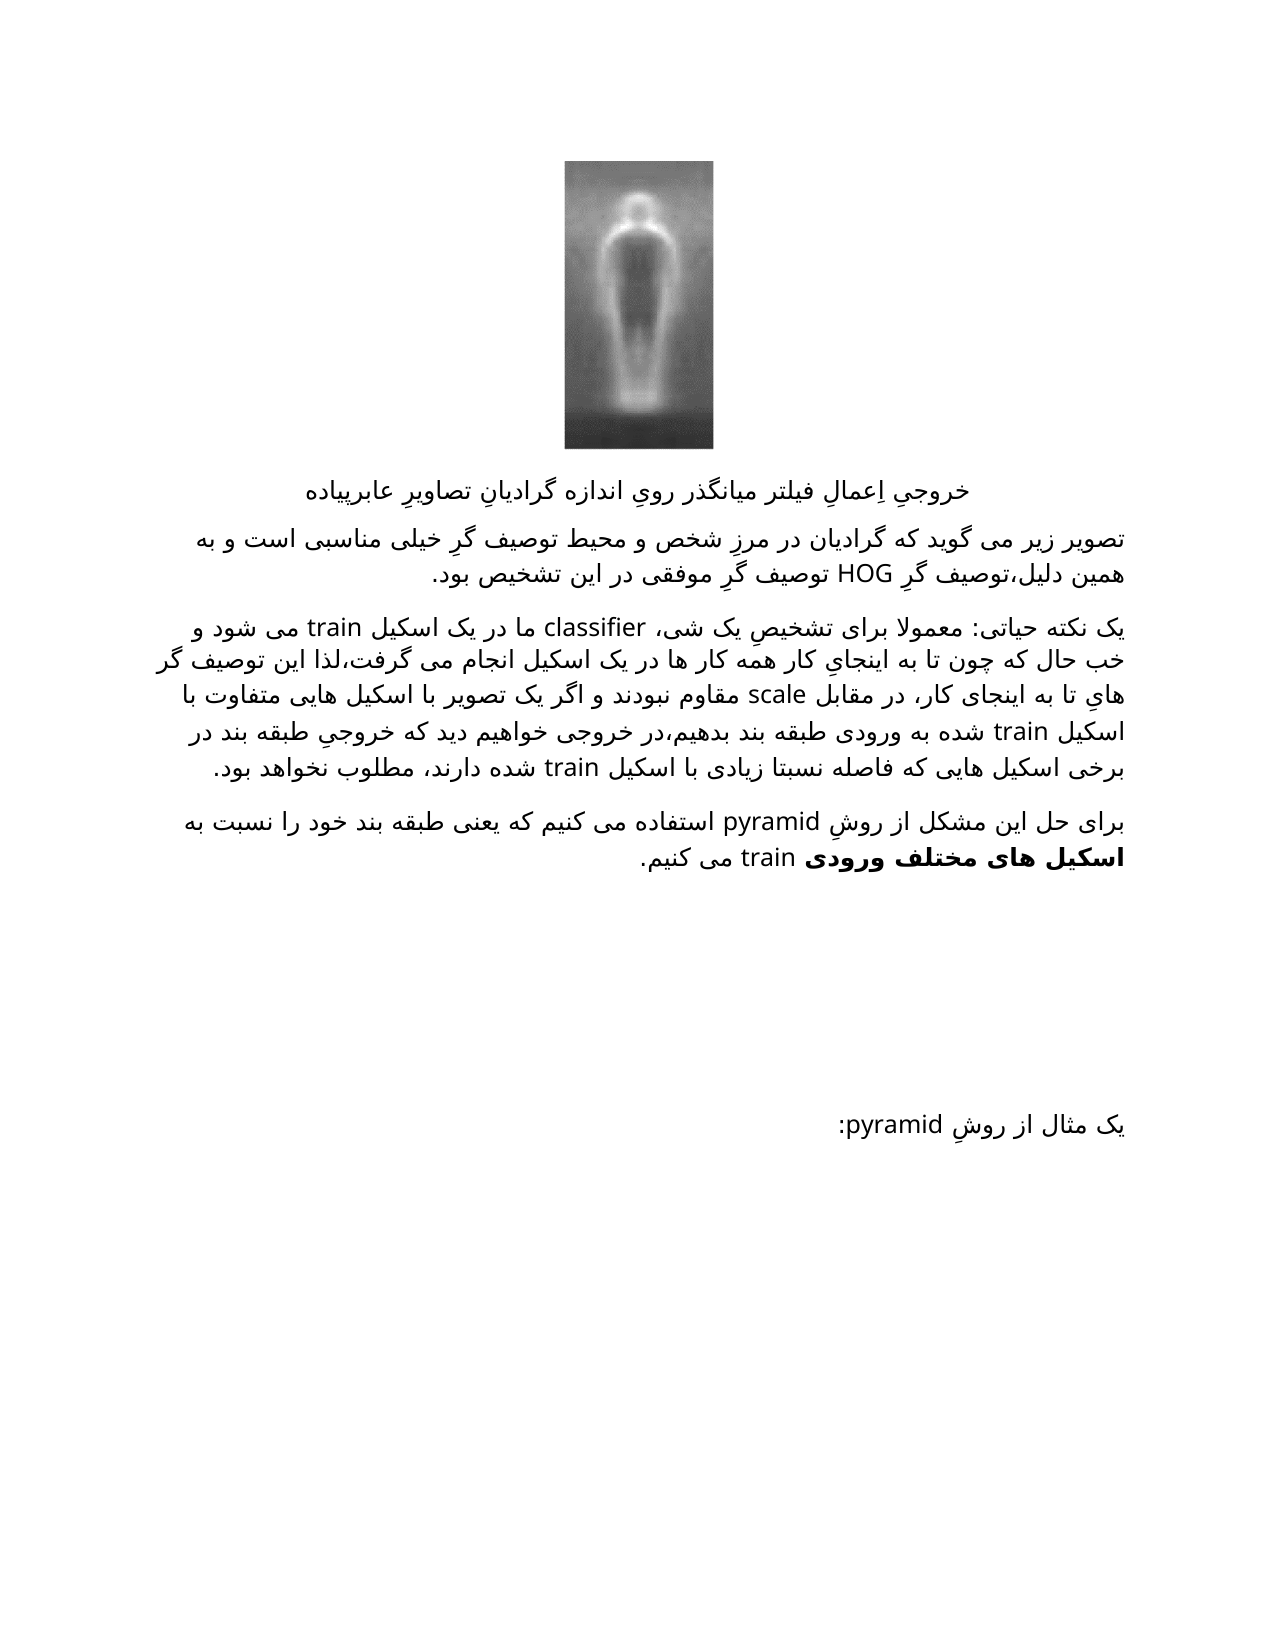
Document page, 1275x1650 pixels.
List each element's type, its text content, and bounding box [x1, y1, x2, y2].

text تصویر زیر می گوید که گرادیان در مرزِ شخص و محیط توصیف گرِ خیلی مناسبی است و به همین دلیل،توصیف گرِ HOG توصیف گرِ موفقی در این تشخیص بود. [150, 524, 1125, 590]
text برای حل این مشکل از روشِ pyramid استفاده می کنیم که یعنی طبقه بند خود را نسبت به اسکیل های مختلف ورودی train می کنیم. [150, 803, 1125, 873]
text خروجیِ اِعمالِ فیلتر میانگذر رویِ اندازه گرادیانِ تصاویرِ عابرپیاده [150, 476, 1125, 505]
text یک مثال از روشِ pyramid: [150, 1107, 1125, 1141]
picture [551, 150, 724, 457]
text یک نکته حیاتی: معمولا برای تشخیصِ یک شی، classifier ما در یک اسکیل train می شود و خب حال که چون تا به اینجایِ کار همه کار ها در یک اسکیل انجام می گرفت،لذا این توصیف گر هایِ تا به اینجای کار، در مقابل scale مقاوم نبودند و اگر یک تصویر با اسکیل هایی متفاوت با اسکیل train شده به ورودی طبقه بند بدهیم،در خروجی خواهیم دید که خروجیِ طبقه بند در برخی اسکیل هایی که فاصله نسبتا زیادی با اسکیل train شده دارند، مطلوب نخواهد بود. [150, 609, 1125, 784]
